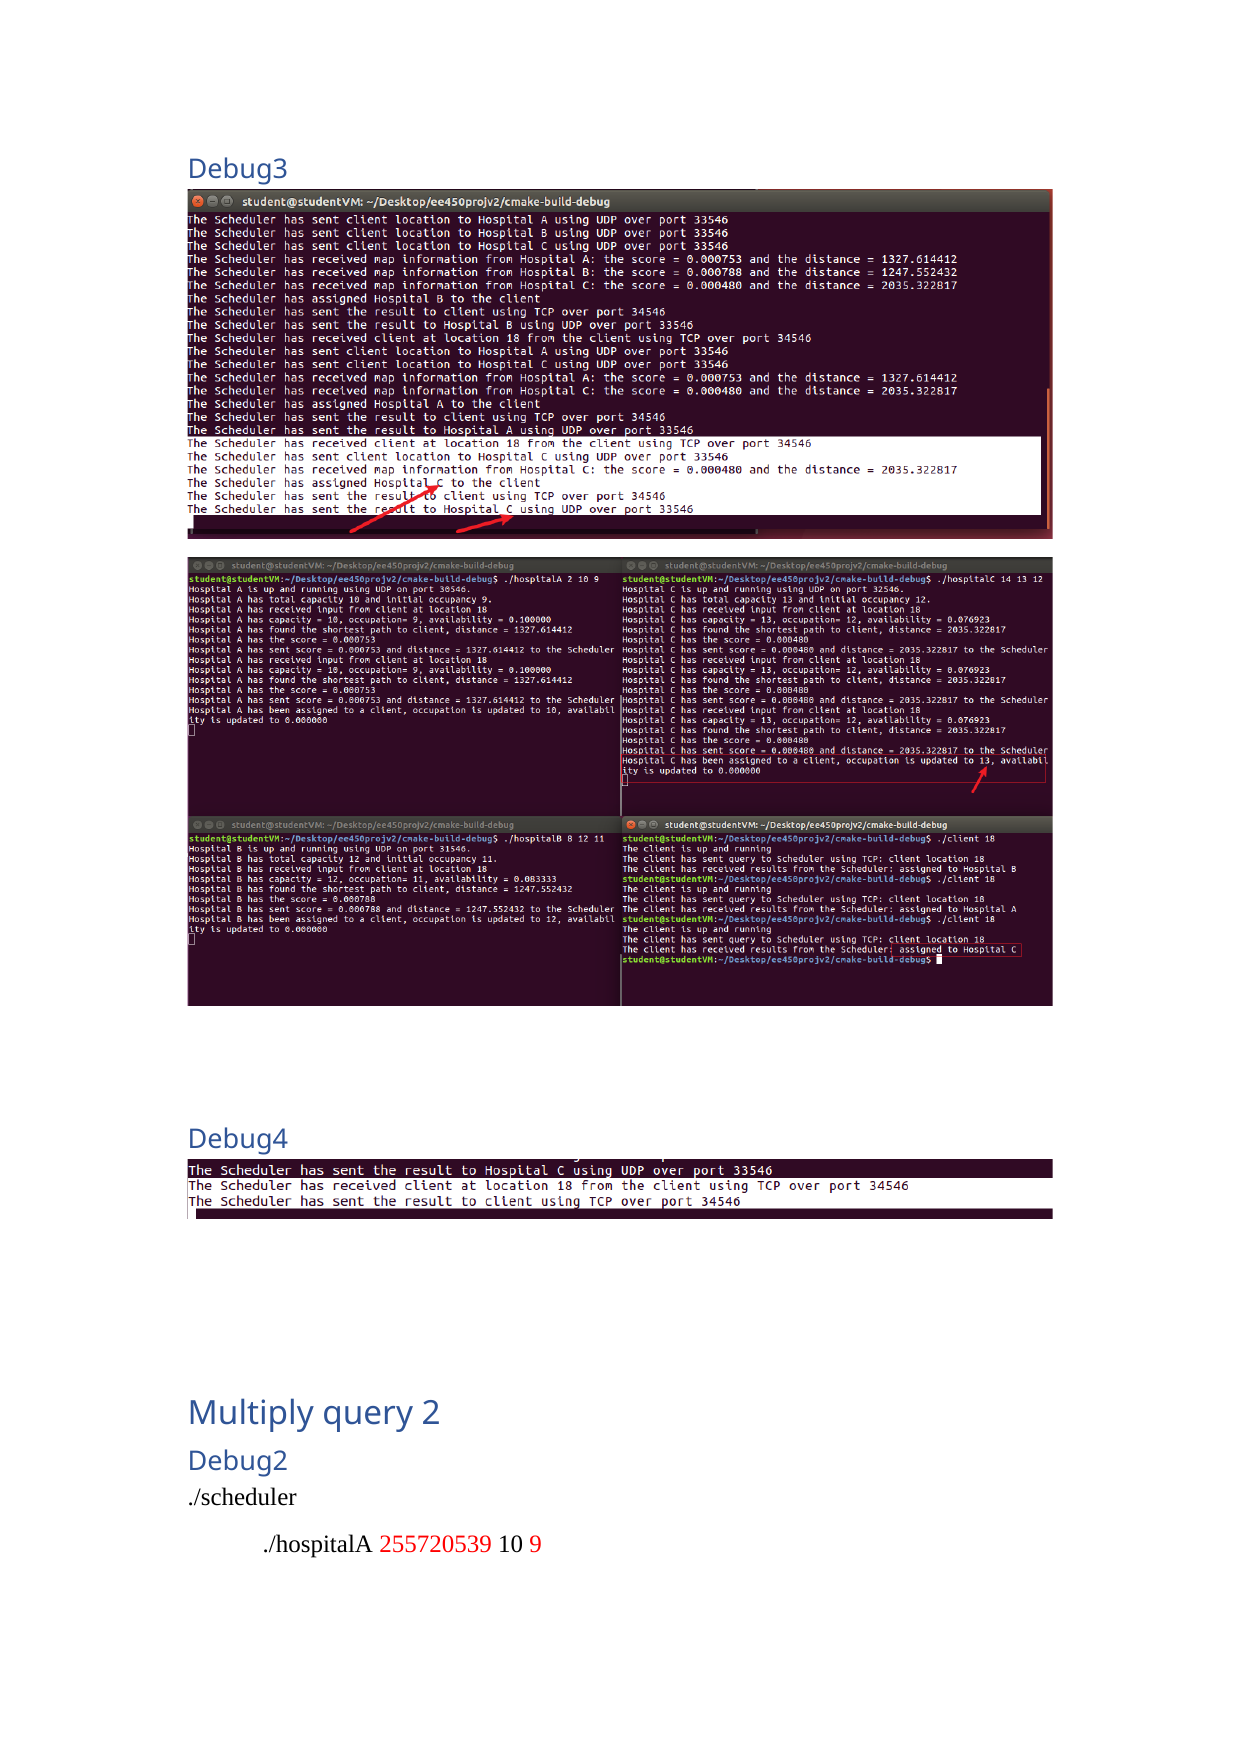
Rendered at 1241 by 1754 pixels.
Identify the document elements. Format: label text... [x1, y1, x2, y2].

text ./hospitalA 255720539 10 9 [187, 1529, 1053, 1558]
picture [187, 557, 1053, 1006]
subtitle Debug3 [187, 150, 1053, 187]
picture [187, 189, 1053, 539]
subtitle Debug2 [187, 1442, 1053, 1479]
subtitle Debug4 [187, 1120, 1053, 1157]
text ./scheduler [187, 1482, 1053, 1510]
subtitle Multiply query 2 [187, 1389, 1053, 1434]
picture [187, 1159, 1053, 1219]
